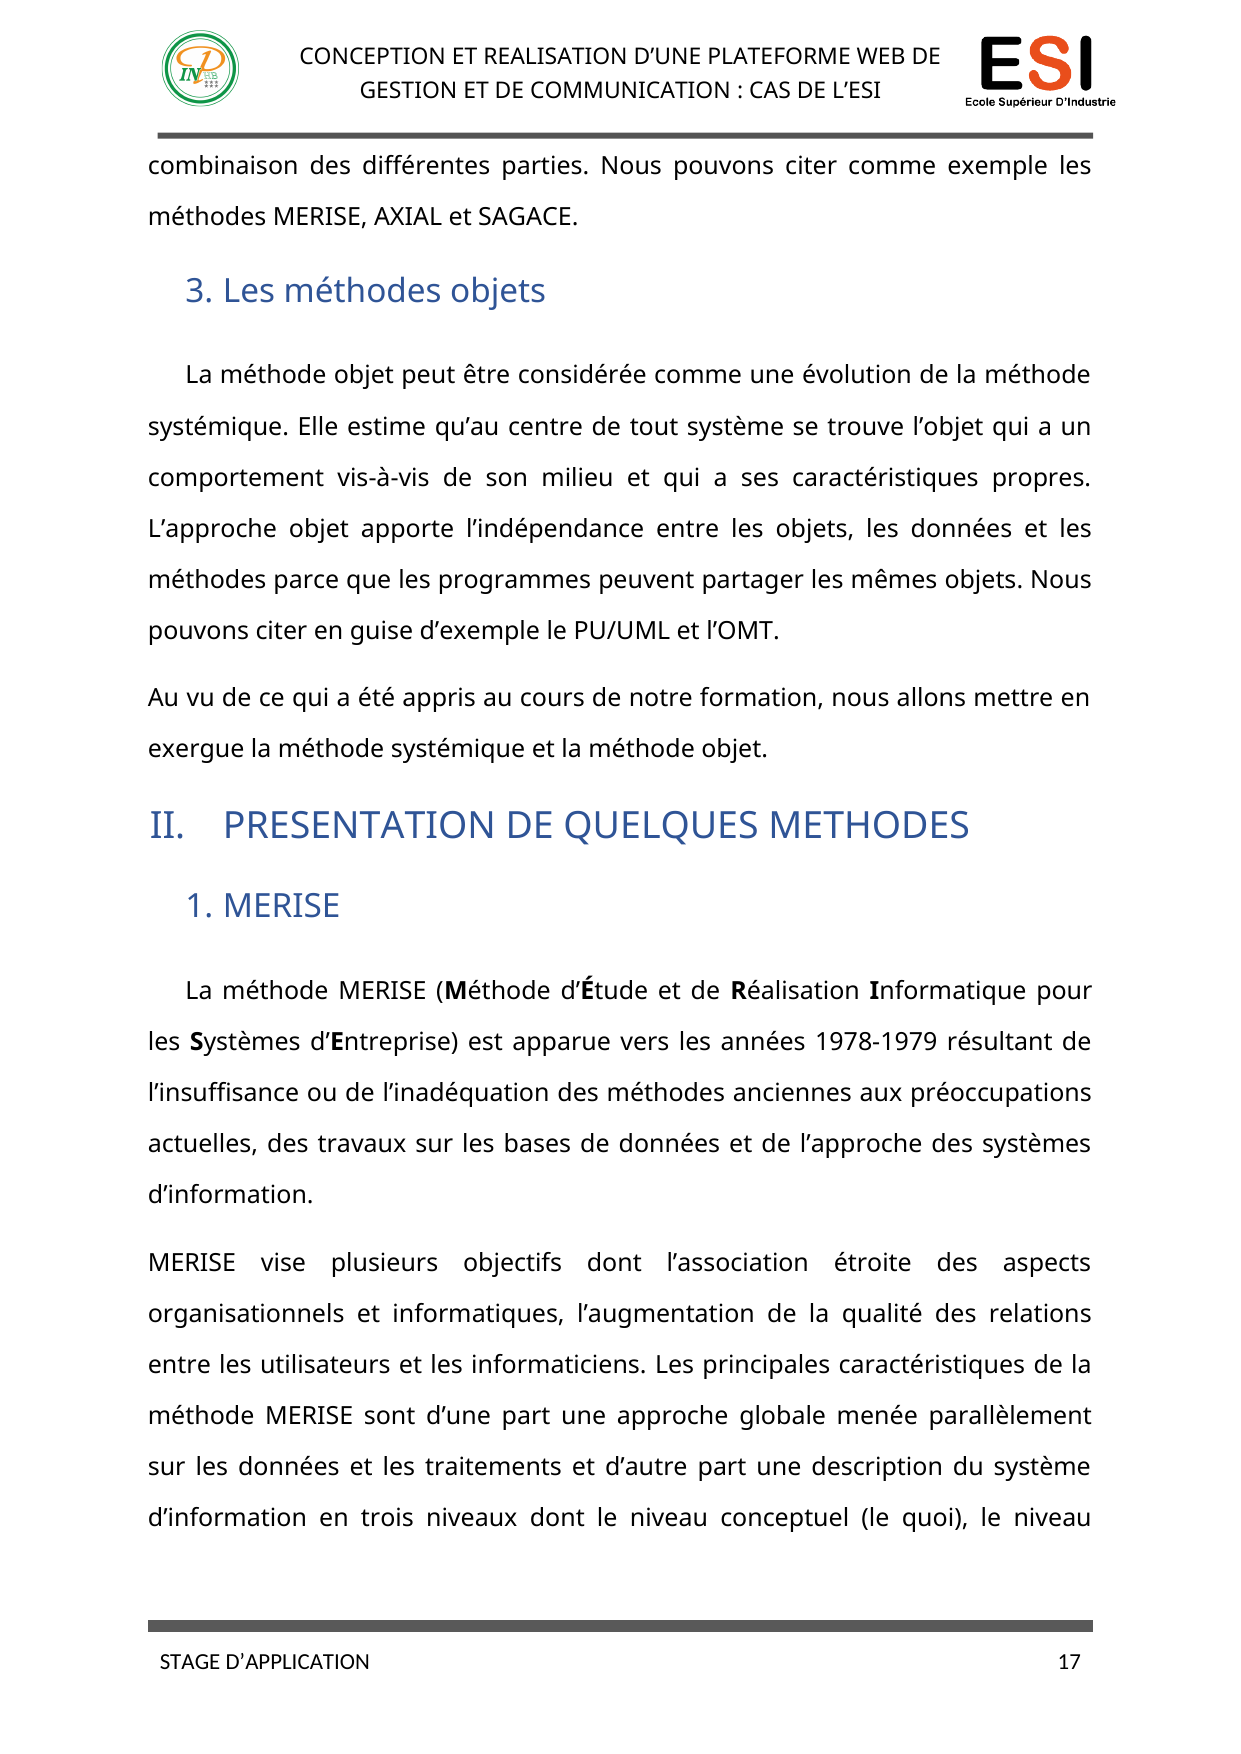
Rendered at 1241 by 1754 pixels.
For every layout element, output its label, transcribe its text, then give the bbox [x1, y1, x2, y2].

subtitle Les méthodes objets [185, 266, 1093, 312]
subtitle MERISE [185, 882, 1093, 927]
picture [965, 35, 1116, 108]
text Au vu de ce qui a été appris au cours de notre formation, nous allons mettre en exergue la méthode systémique et la méthode objet. [148, 680, 1093, 765]
text La méthode MERISE (Méthode d’Étude et de Réalisation Informatique pour les Systèmes d’Entreprise) est apparue vers les années 1978-1979 résultant de l’insuffisance ou de l’inadéquation des méthodes anciennes aux préoccupations actuelles, des travaux sur les bases de données et de l’approche des systèmes d’information. [148, 973, 1093, 1211]
picture [160, 28, 240, 108]
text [148, 1244, 1093, 1534]
subtitle PRESENTATION DE QUELQUES METHODES [185, 799, 1093, 850]
text La méthode objet peut être considérée comme une évolution de la méthode systémique. Elle estime qu’au centre de tout système se trouve l’objet qui a un comportement vis-à-vis de son milieu et qui a ses caractéristiques propres. L’approche objet apporte l’indépendance entre les objets, les données et les méthodes parce que les programmes peuvent partager les mêmes objets. Nous pouvons citer en guise d’exemple le PU/UML et l’OMT. [148, 357, 1093, 646]
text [148, 148, 1093, 233]
